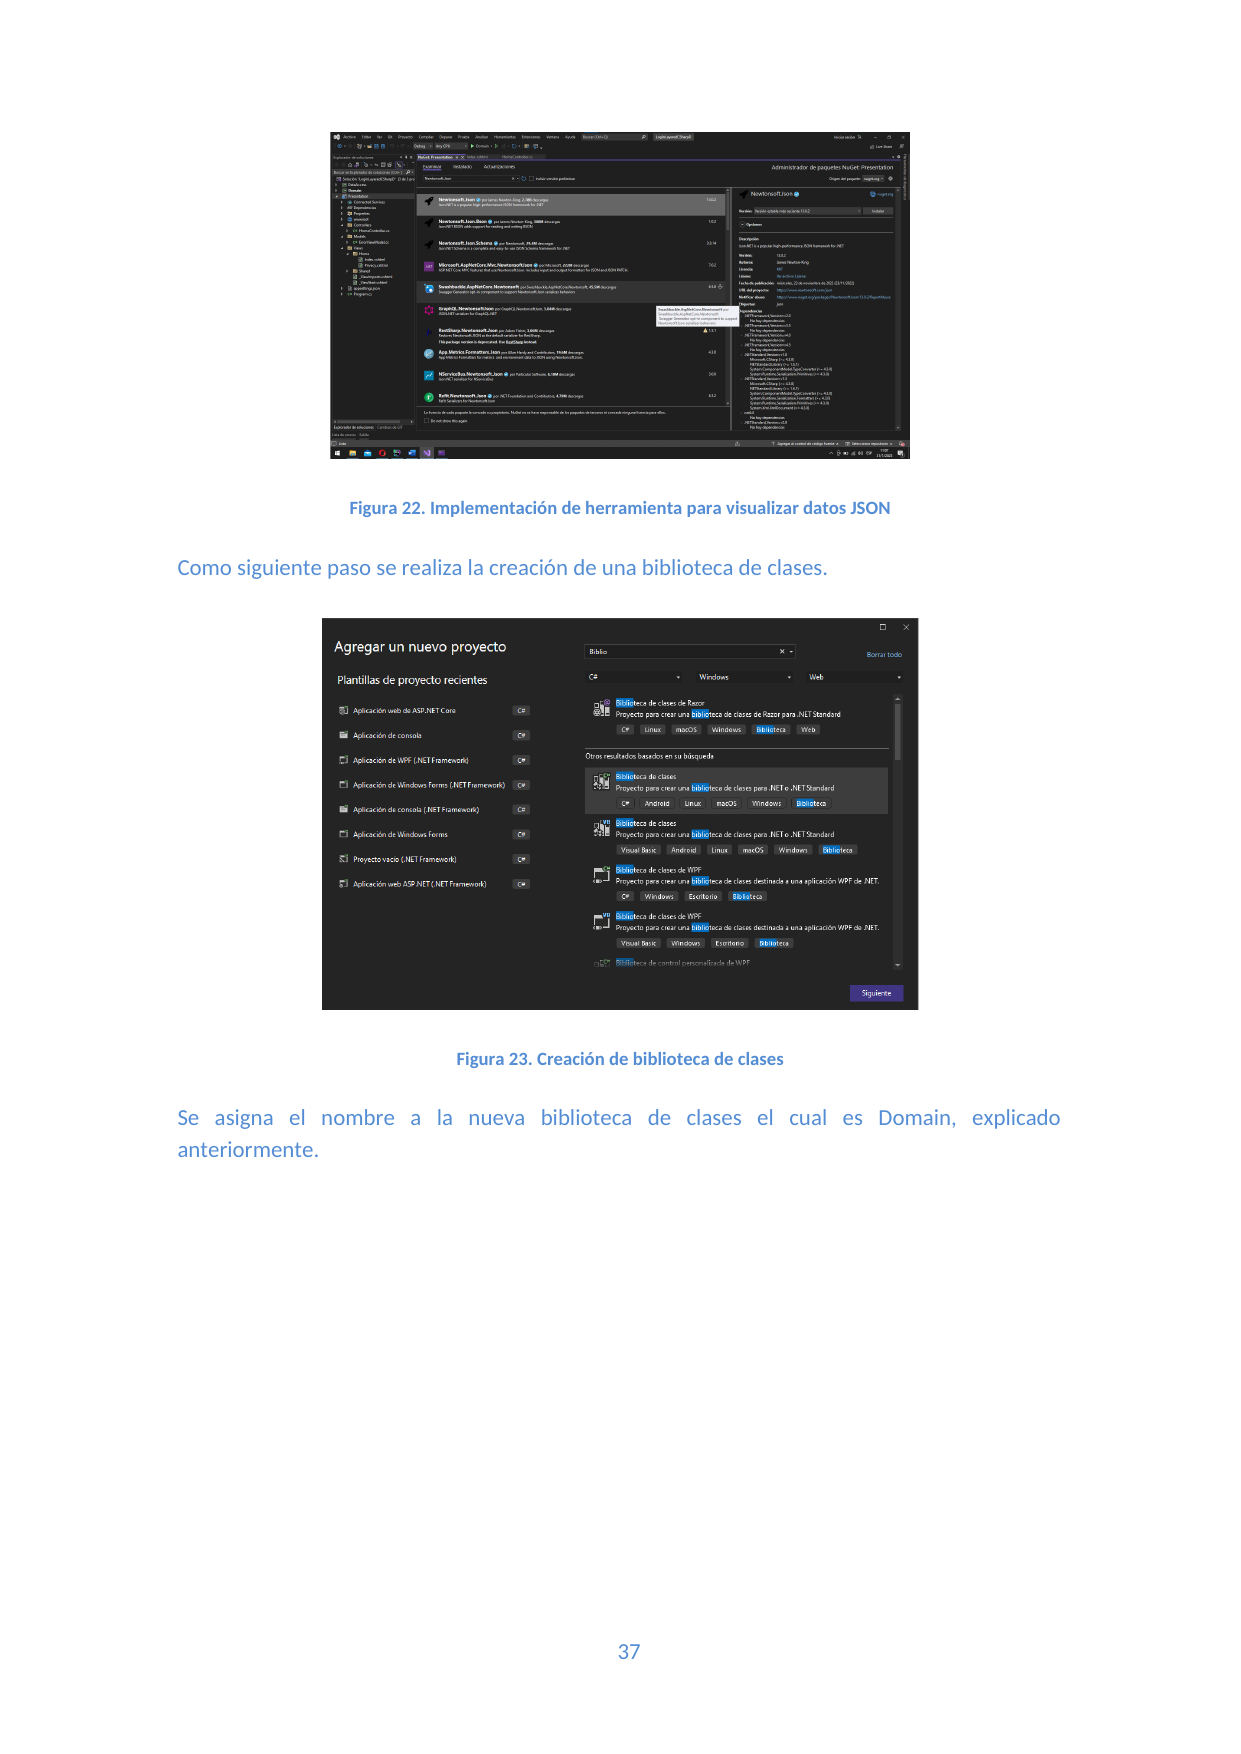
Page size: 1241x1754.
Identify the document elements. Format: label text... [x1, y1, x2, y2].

text Figura 23. Creación de biblioteca de clases [177, 1047, 1063, 1070]
text Como siguiente paso se realiza la creación de una biblioteca de clases. [177, 553, 1063, 581]
picture [330, 132, 910, 459]
text Figura 22. Implementación de herramienta para visualizar datos JSON [177, 496, 1063, 519]
picture [322, 618, 919, 1010]
text Se asigna el nombre a la nueva biblioteca de clases el cual es Domain, explicado anteriormente. [177, 1103, 1063, 1163]
